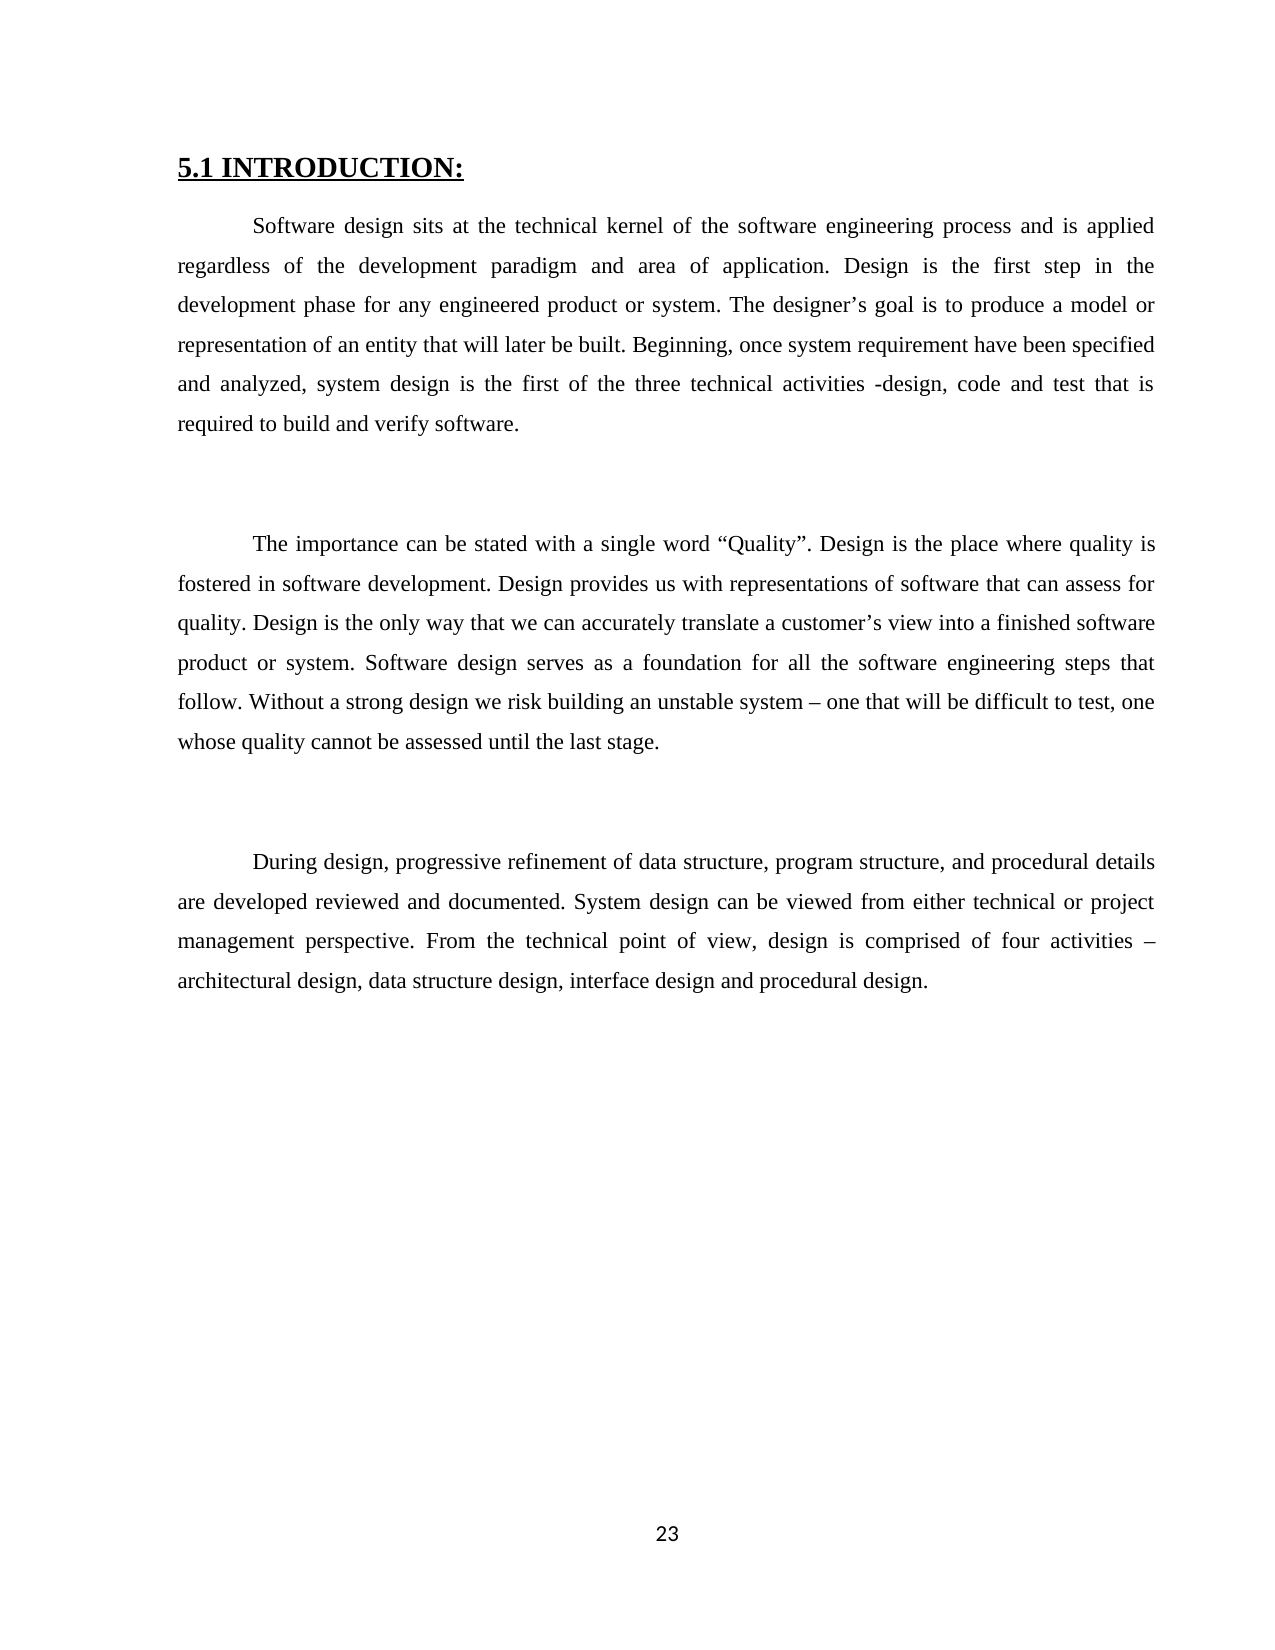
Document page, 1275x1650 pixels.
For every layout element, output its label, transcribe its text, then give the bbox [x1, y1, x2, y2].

text Software design sits at the technical kernel of the software engineering process and is applied regardless of the development paradigm and area of application. Design is the first step in the development phase for any engineered product or system. The designer’s goal is to produce a model or representation of an entity that will later be built. Beginning, once system requirement have been specified and analyzed, system design is the first of the three technical activities -design, code and test that is required to build and verify software. [177, 212, 1157, 436]
text During design, progressive refinement of data structure, program structure, and procedural details are developed reviewed and documented. System design can be viewed from either technical or project management perspective. From the technical point of view, design is comprised of four activities – architectural design, data structure design, interface design and procedural design. [177, 848, 1157, 993]
text The importance can be stated with a single word “Quality”. Design is the place where quality is fostered in software development. Design provides us with representations of software that can assess for quality. Design is the only way that we can accurately translate a customer’s view into a finished software product or system. Software design serves as a foundation for all the software engineering steps that follow. Without a strong design we risk building an unstable system – one that will be difficult to test, one whose quality cannot be assessed until the last stage. [177, 530, 1157, 754]
text 5.1 INTRODUCTION: [177, 150, 1157, 183]
